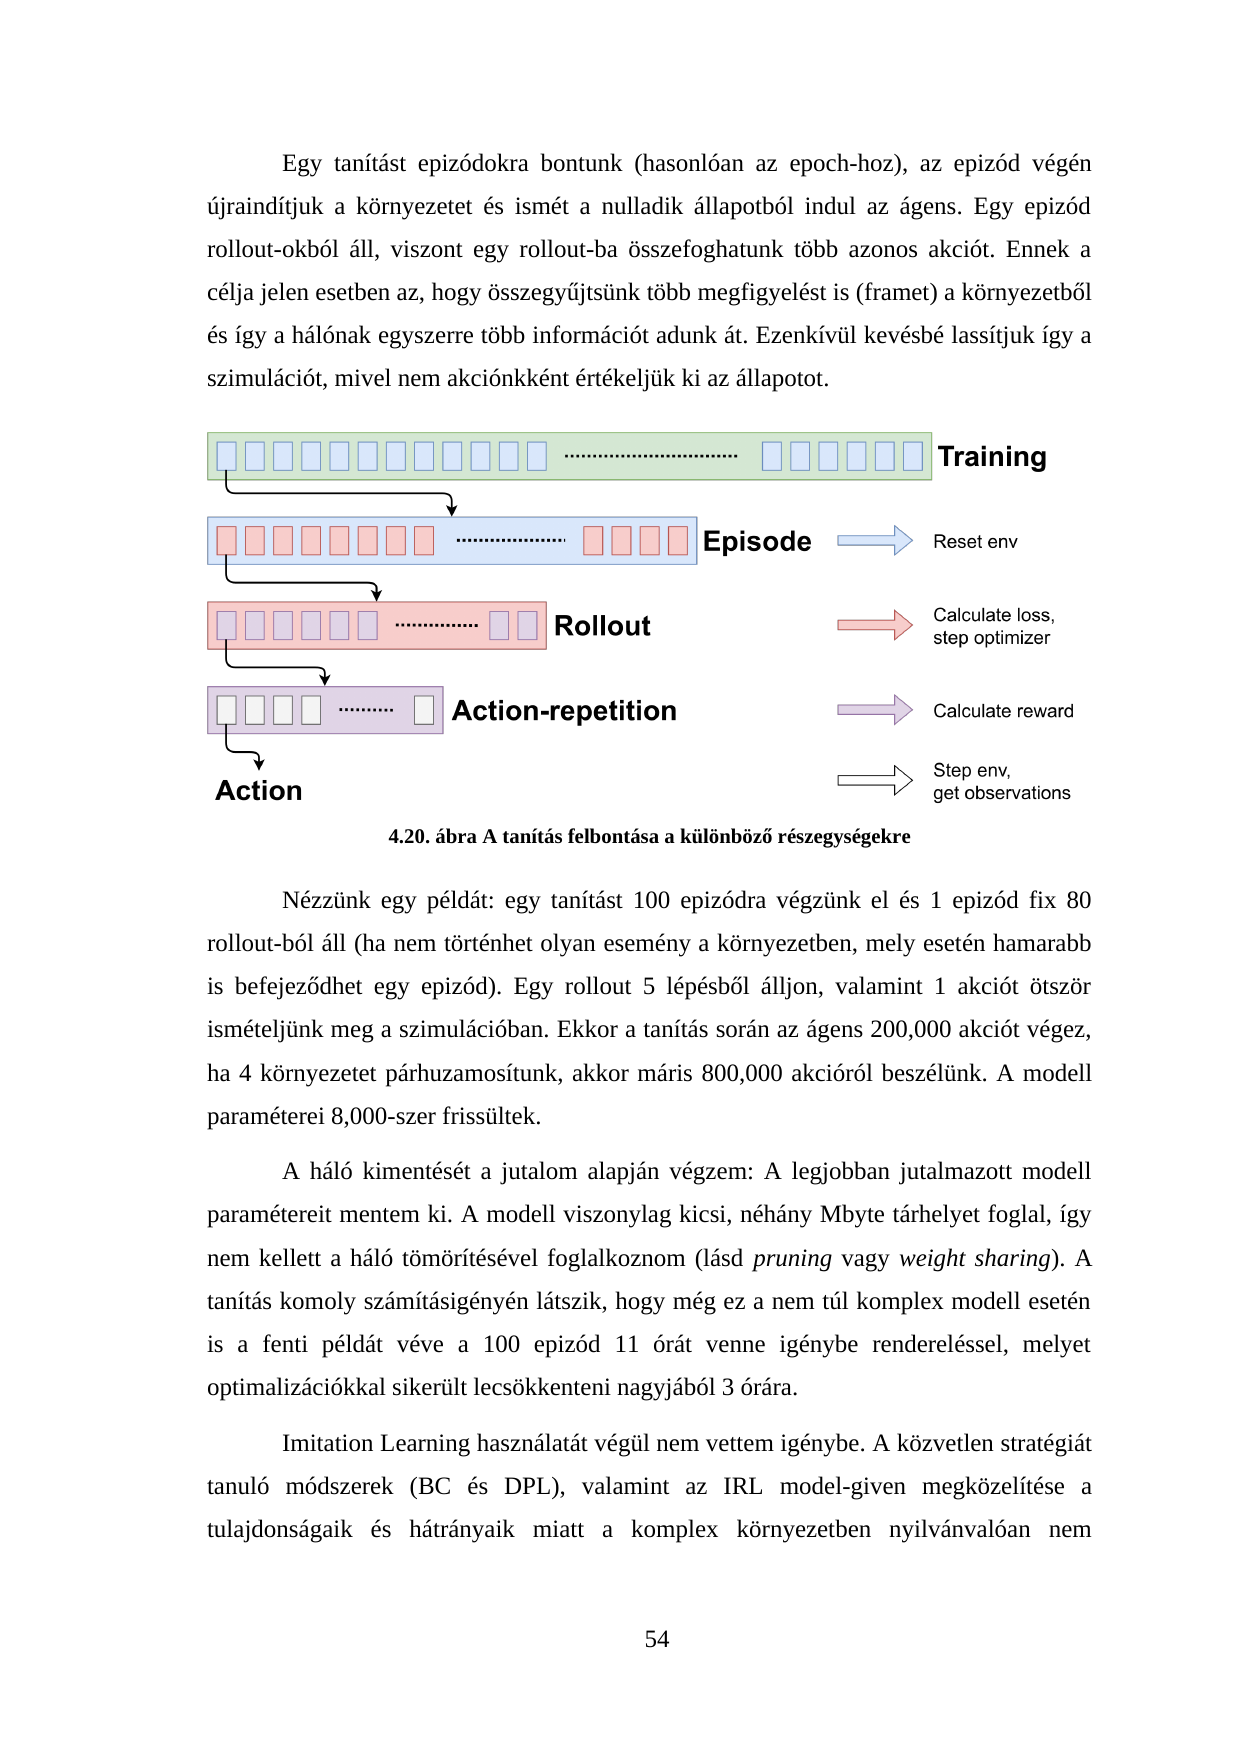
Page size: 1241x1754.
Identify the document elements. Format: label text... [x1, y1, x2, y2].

text Egy tanítást epizódokra bontunk (hasonlóan az epoch-hoz), az epizód végén újraindítjuk a környezetet és ismét a nulladik állapotból indul az ágens. Egy epizód rollout-okból áll, viszont egy rollout-ba összefoghatunk több azonos akciót. Ennek a célja jelen esetben az, hogy összegyűjtsünk több megfigyelést is (framet) a környezetből és így a hálónak egyszerre több információt adunk át. Ezenkívül kevésbé lassítjuk így a szimulációt, mivel nem akciónkként értékeljük ki az állapotot. [207, 148, 1092, 392]
text Nézzünk egy példát: egy tanítást 100 epizódra végzünk el és 1 epizód fix 80 rollout-ból áll (ha nem történhet olyan esemény a környezetben, mely esetén hamarabb is befejeződhet egy epizód). Egy rollout 5 lépésből álljon, valamint 1 akciót ötször ismételjünk meg a szimulációban. Ekkor a tanítás során az ágens 200,000 akciót végez, ha 4 környezetet párhuzamosítunk, akkor máris 800,000 akcióról beszélünk. A modell paraméterei 8,000-szer frissültek. [207, 885, 1092, 1129]
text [207, 1428, 1092, 1543]
picture [206, 431, 1093, 812]
text A háló kimentését a jutalom alapján végzem: A legjobban jutalmazott modell paramétereit mentem ki. A modell viszonylag kicsi, néhány Mbyte tárhelyet foglal, így nem kellett a háló tömörítésével foglalkoznom (lásd pruning vagy weight sharing). A tanítás komoly számításigényén látszik, hogy még ez a nem túl komplex modell esetén is a fenti példát véve a 100 epizód 11 órát venne igénybe rendereléssel, melyet optimalizációkkal sikerült lecsökkenteni nagyjából 3 órára. [207, 1156, 1092, 1401]
